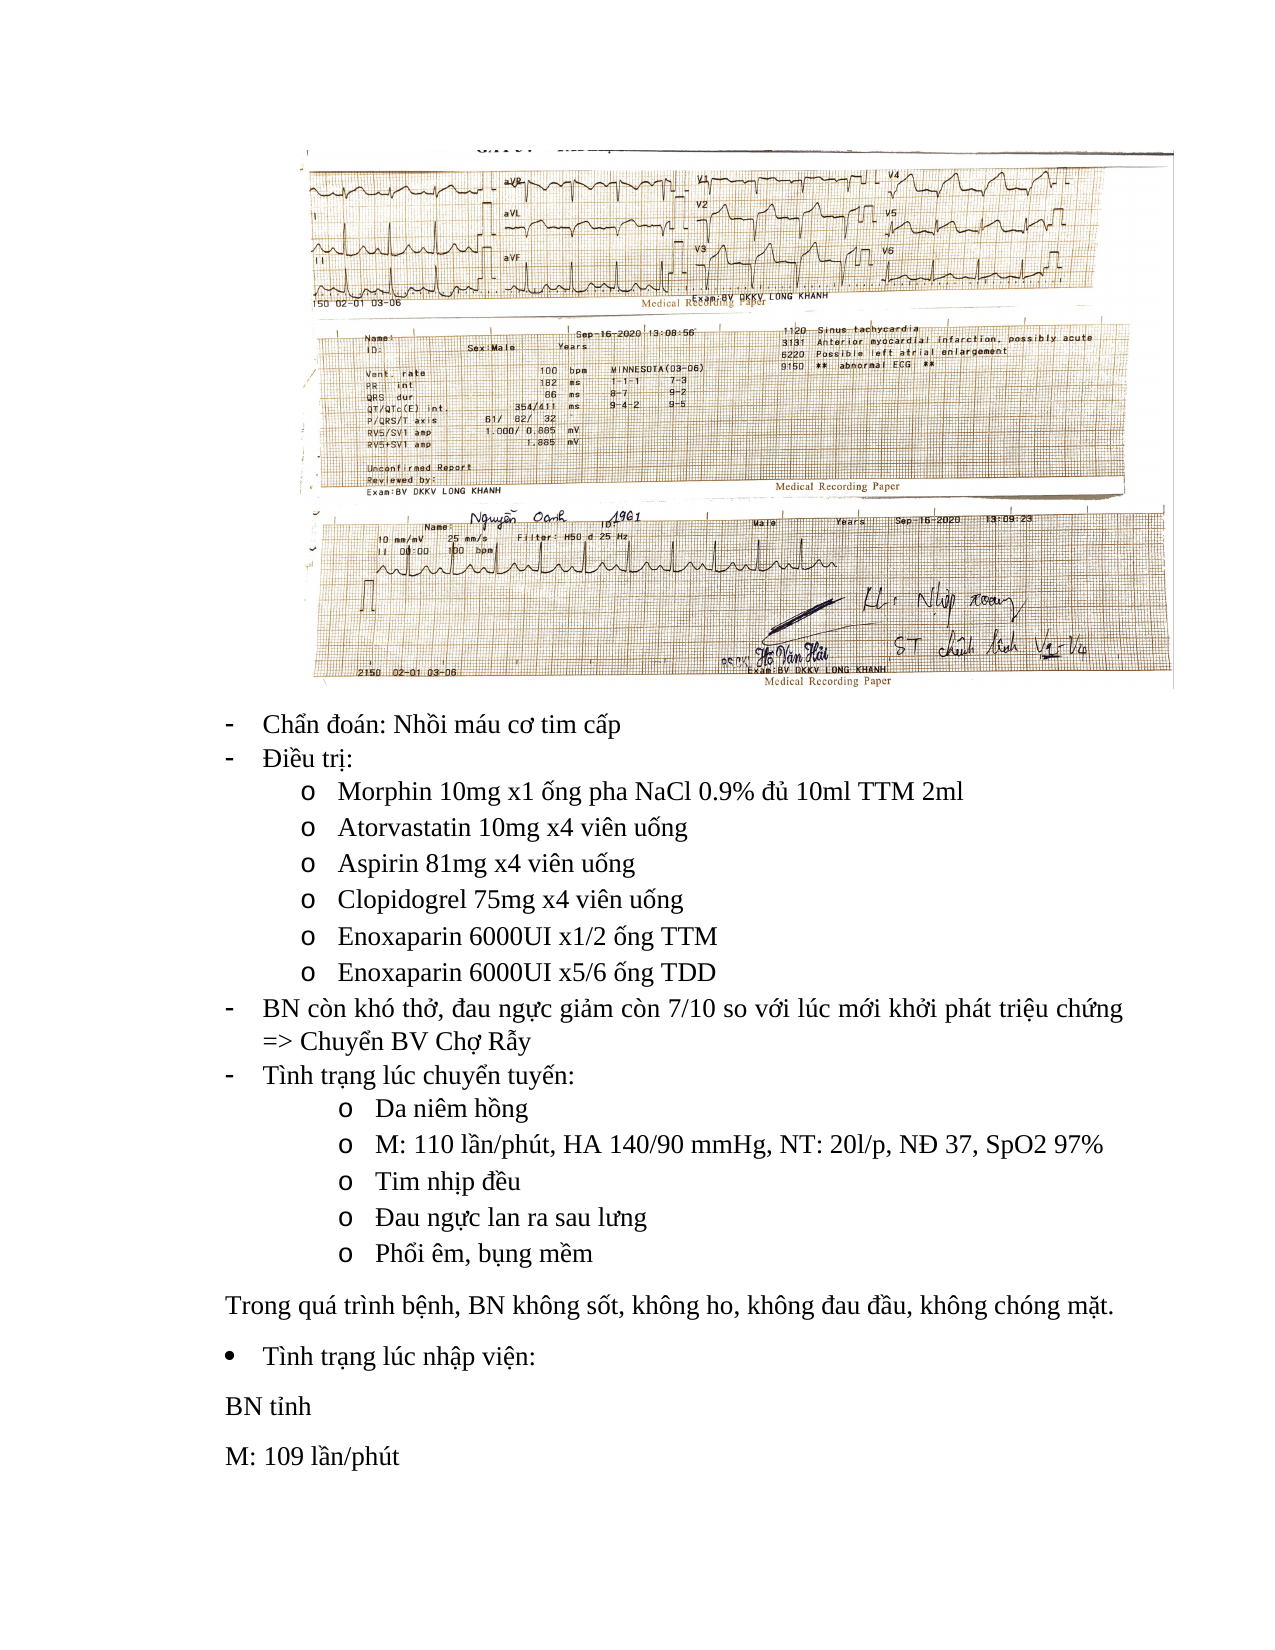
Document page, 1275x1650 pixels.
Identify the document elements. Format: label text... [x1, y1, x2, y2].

list Tình trạng lúc chuyển tuyến: [225, 1059, 1125, 1090]
list Aspirin 81mg x4 viên uống [300, 847, 1125, 881]
text M: 109 lần/phút [150, 1440, 1125, 1471]
list Enoxaparin 6000UI x1/2 ống TTM [300, 919, 1125, 953]
picture [300, 150, 1174, 689]
list Đau ngực lan ra sau lưng [337, 1201, 1125, 1234]
list Tim nhịp đều [337, 1165, 1125, 1198]
list BN còn khó thở, đau ngực giảm còn 7/10 so với lúc mới khởi phát triệu chứng => Chuyển BV Chợ Rẫy [225, 992, 1125, 1056]
list Atorvastatin 10mg x4 viên uống [300, 811, 1125, 845]
text Trong quá trình bệnh, BN không sốt, không ho, không đau đầu, không chóng mặt. [150, 1289, 1125, 1321]
list Tình trạng lúc nhập viện: [225, 1340, 1125, 1371]
list Phổi êm, bụng mềm [337, 1237, 1125, 1270]
list Clopidogrel 75mg x4 viên uống [300, 883, 1125, 917]
text BN tỉnh [150, 1390, 1125, 1421]
list Điều trị: [225, 742, 1125, 773]
list M: 110 lần/phút, HA 140/90 mmHg, NT: 20l/p, NĐ 37, SpO2 97% [337, 1129, 1125, 1162]
list Morphin 10mg x1 ống pha NaCl 0.9% đủ 10ml TTM 2ml [300, 775, 1125, 809]
list Da niêm hồng [337, 1093, 1125, 1126]
list Enoxaparin 6000UI x5/6 ống TDD [300, 956, 1125, 989]
list Chẩn đoán: Nhồi máu cơ tim cấp [225, 708, 1125, 739]
